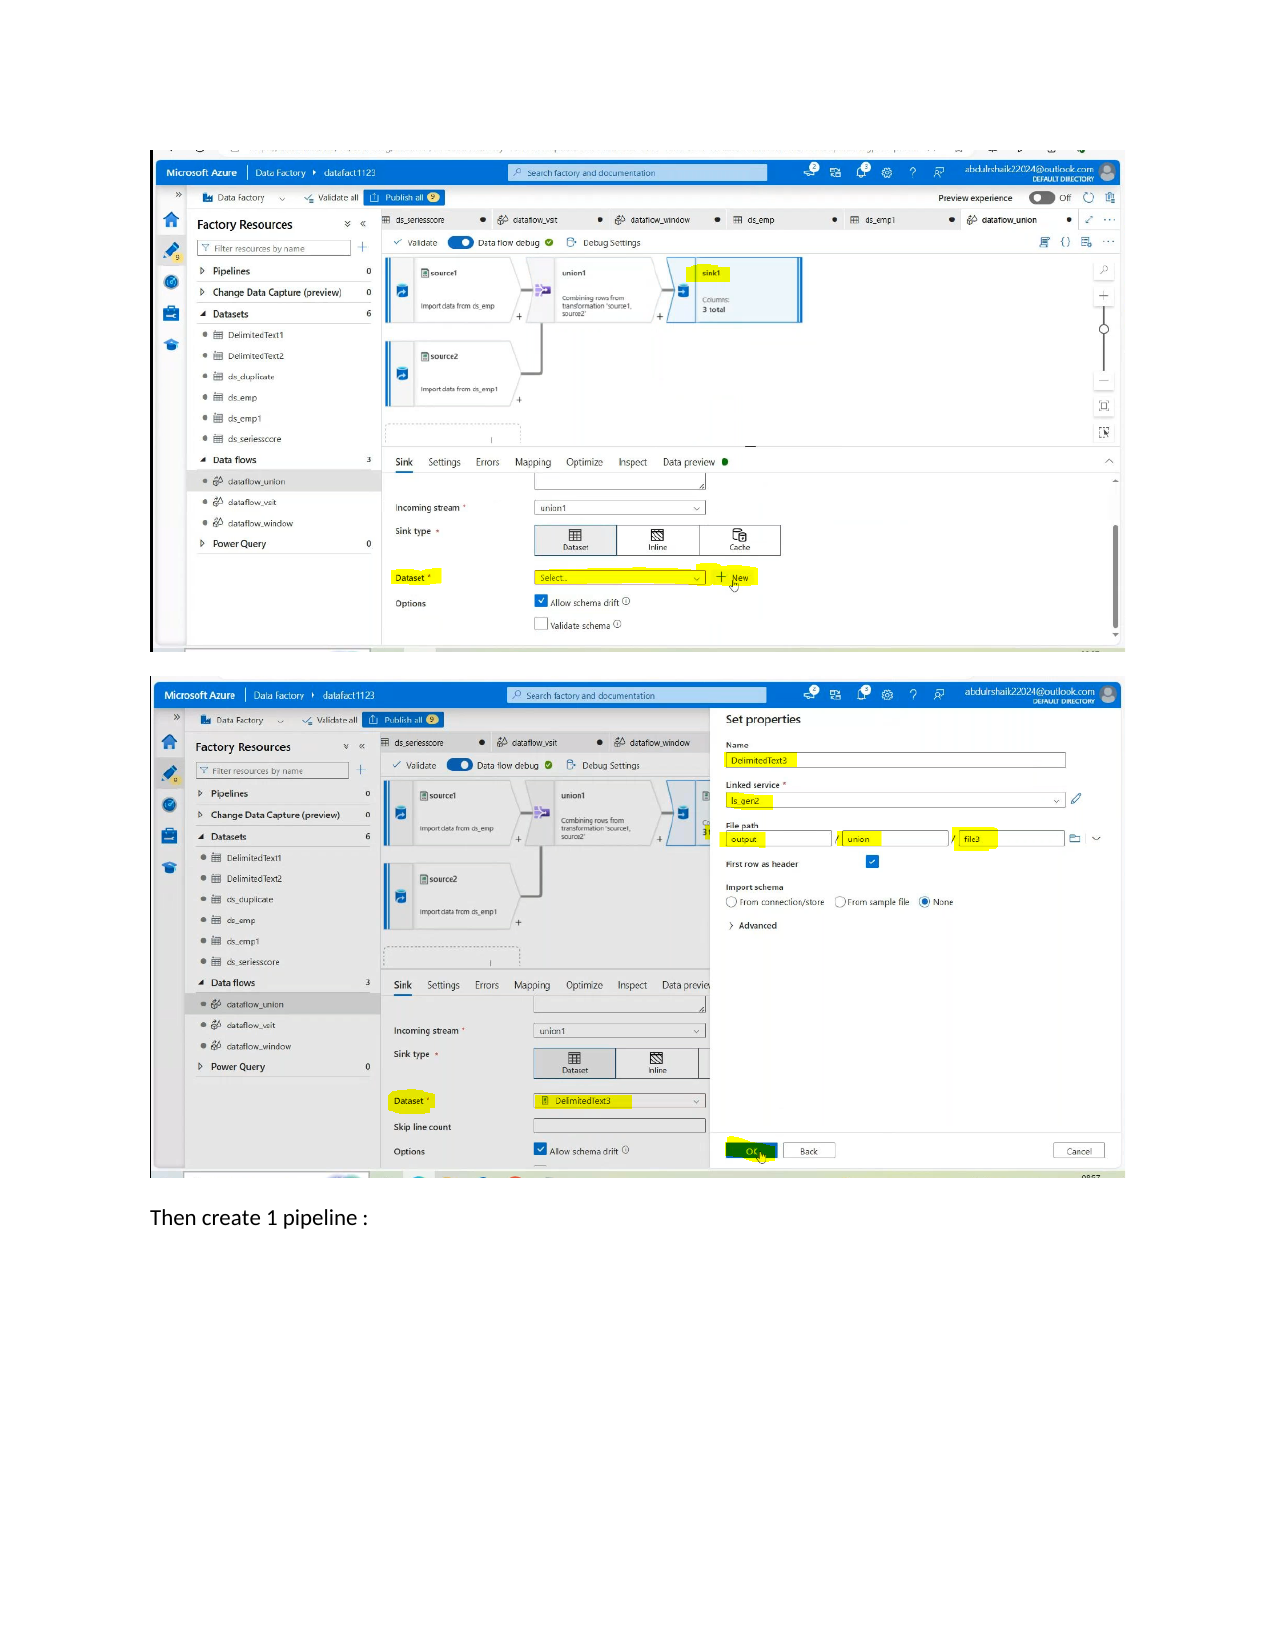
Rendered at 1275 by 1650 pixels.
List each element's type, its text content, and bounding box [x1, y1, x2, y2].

text Then create 1 pipeline : [150, 1203, 1125, 1231]
picture [150, 676, 1125, 1178]
picture [150, 150, 1125, 652]
